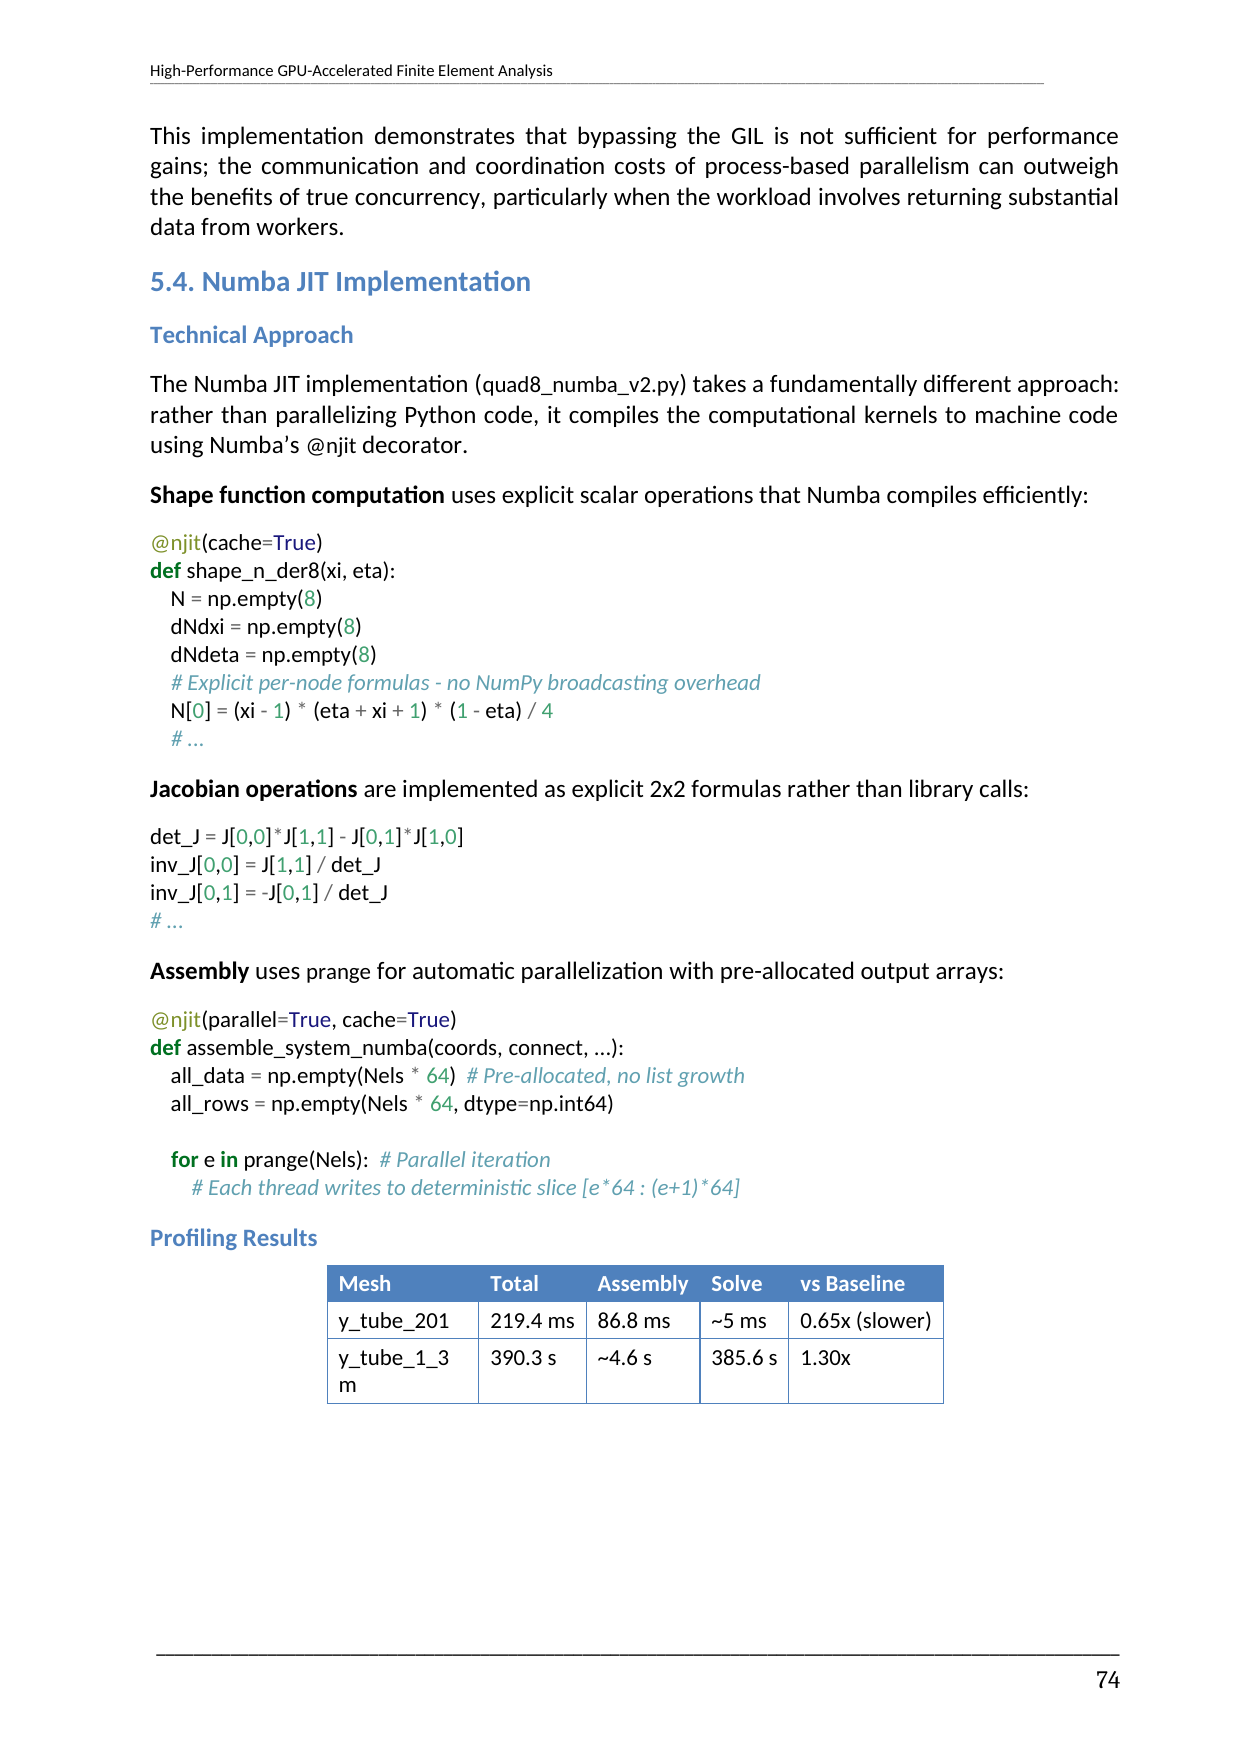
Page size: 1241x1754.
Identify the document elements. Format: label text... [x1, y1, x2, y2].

text Jacobian operations are implemented as explicit 2x2 formulas rather than library calls: [150, 773, 1120, 804]
table_cell 219.4 ms [479, 1302, 586, 1338]
table_cell 0.65x (slower) [789, 1302, 943, 1338]
table_header Total [479, 1266, 586, 1301]
table_cell y_tube_201 [328, 1302, 478, 1338]
table_cell 390.3 s [479, 1339, 586, 1402]
text @njit(cache=True) def shape_n_der8(xi, eta): N = np.empty(8) dNdxi = np.empty(8) dNdeta = np.empty(8) # Explicit per-node formulas - no NumPy broadcasting overhead N[0] = (xi - 1) * (eta + xi + 1) * (1 - eta) / 4 # ... [150, 528, 1120, 752]
text Shape function computation uses explicit scalar operations that Numba compiles efficiently: [150, 479, 1120, 509]
text The Numba JIT implementation (quad8_numba_v2.py) takes a fundamentally different approach: rather than parallelizing Python code, it compiles the computational kernels to machine code using Numba’s @njit decorator. [150, 369, 1120, 460]
text @njit(parallel=True, cache=True) def assemble_system_numba(coords, connect, ...): all_data = np.empty(Nels * 64) # Pre-allocated, no list growth all_rows = np.empty(Nels * 64, dtype=np.int64) for e in prange(Nels): # Parallel iteration # Each thread writes to deterministic slice [e*64 : (e+1)*64] [150, 1005, 1120, 1201]
subtitle Technical Approach [150, 319, 1120, 350]
table_header Assembly [587, 1266, 699, 1301]
text det_J = J[0,0]*J[1,1] - J[0,1]*J[1,0] inv_J[0,0] = J[1,1] / det_J inv_J[0,1] = -J[0,1] / det_J # ... [150, 822, 1120, 934]
table_header vs Baseline [789, 1266, 943, 1301]
subtitle 5.4. Numba JIT Implementation [150, 263, 1120, 298]
text Assembly uses prange for automatic parallelization with pre-allocated output arrays: [150, 955, 1120, 986]
table_cell ~5 ms [701, 1302, 788, 1338]
table_cell y_tube_1_3m [328, 1339, 478, 1402]
table_cell 385.6 s [701, 1339, 788, 1402]
table_header Mesh [328, 1266, 478, 1301]
table_header Solve [701, 1266, 788, 1301]
text This implementation demonstrates that bypassing the GIL is not sufficient for performance gains; the communication and coordination costs of process-based parallelism can outweigh the benefits of true concurrency, particularly when the workload involves returning substantial data from workers. [150, 120, 1120, 242]
table_cell 1.30x [789, 1339, 943, 1402]
subtitle Profiling Results [150, 1222, 1120, 1252]
table_cell ~4.6 s [587, 1339, 699, 1402]
table_cell 86.8 ms [587, 1302, 699, 1338]
